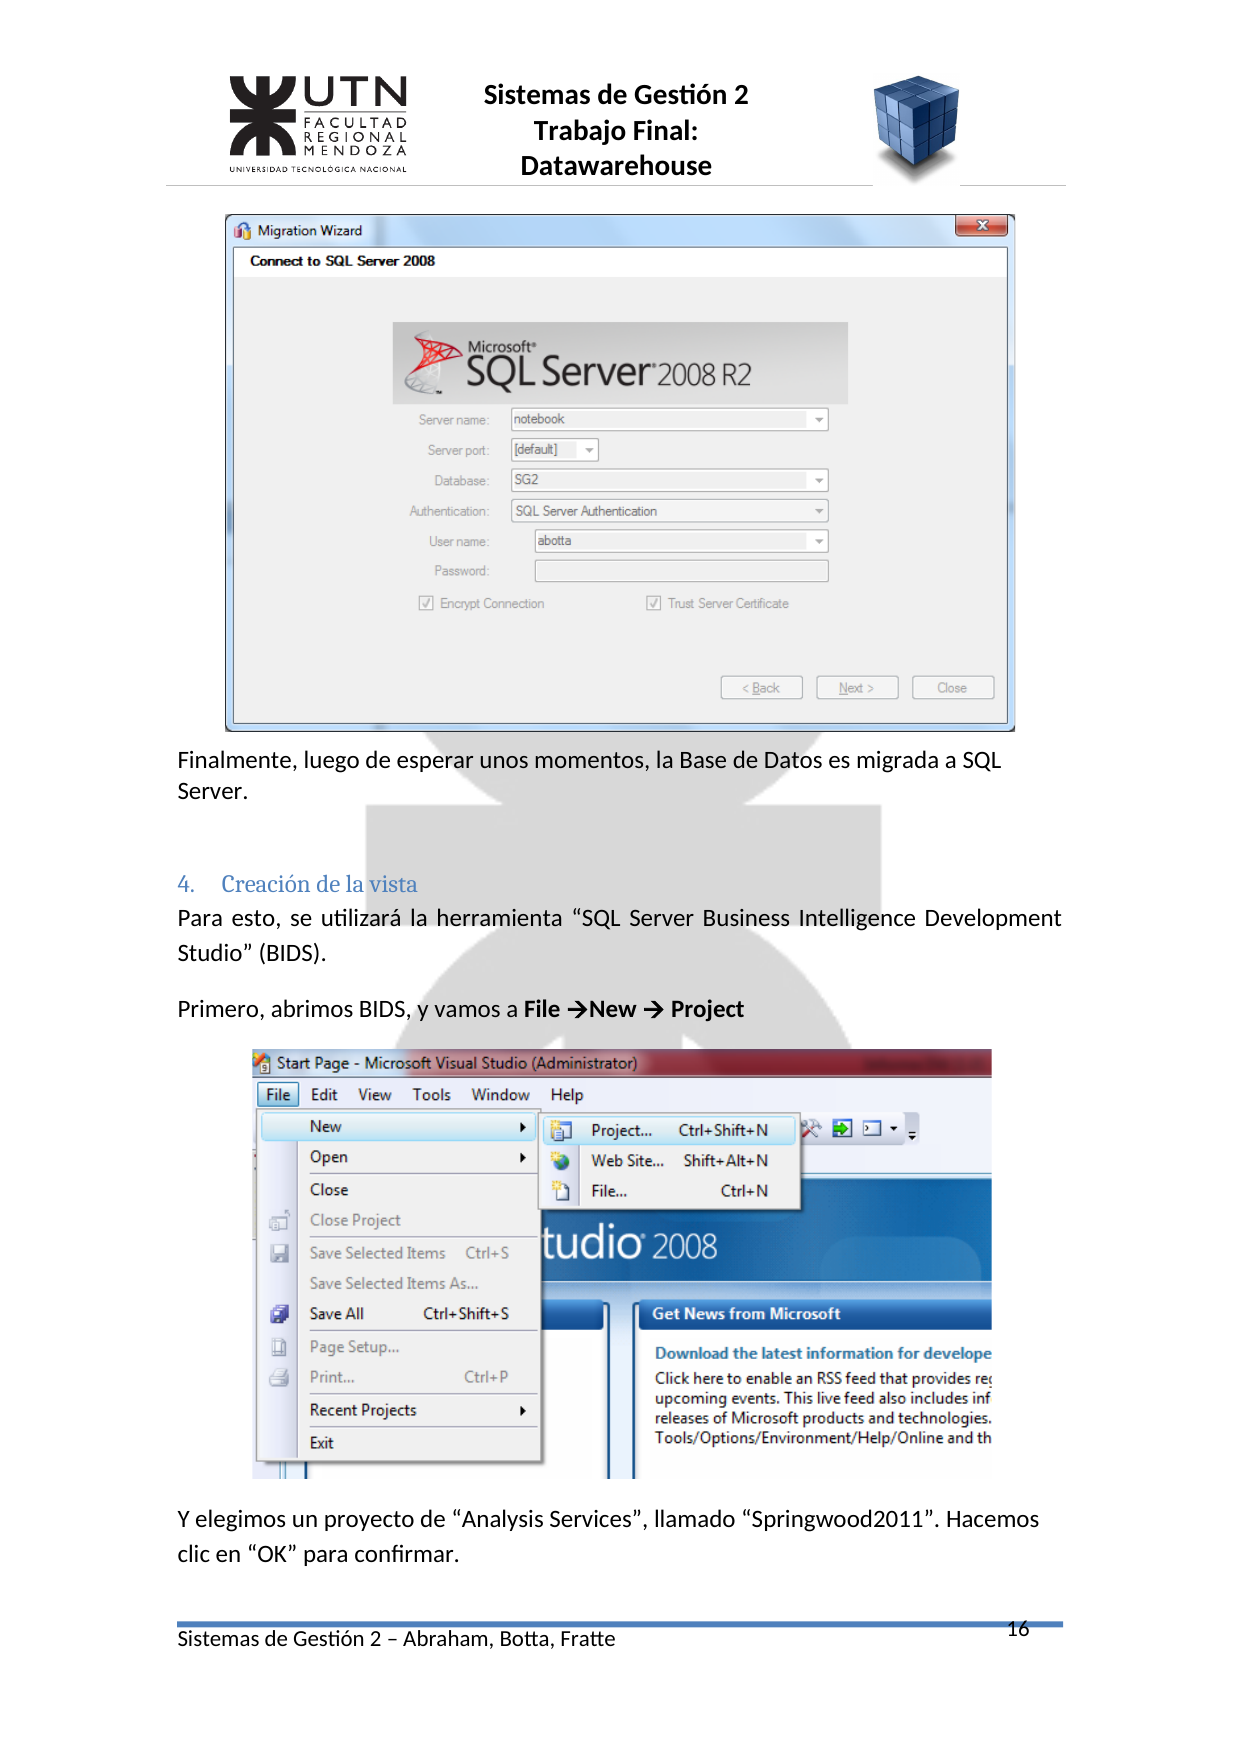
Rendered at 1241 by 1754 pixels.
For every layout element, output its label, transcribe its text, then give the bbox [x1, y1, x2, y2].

text Y elegimos un proyecto de “Analysis Services”, llamado “Springwood2011”. Hacemos clic en “OK” para confirmar. [177, 1503, 1063, 1569]
text Finalmente, luego de esperar unos momentos, la Base de Datos es migrada a SQL Server. [177, 744, 1063, 806]
picture [223, 73, 409, 179]
subtitle Creación de la vista [177, 869, 1063, 898]
picture [872, 73, 960, 186]
picture [225, 214, 1016, 732]
text Primero, abrimos BIDS, y vamos a File New Project [177, 993, 1063, 1024]
picture [252, 1049, 992, 1479]
text Para esto, se utilizará la herramienta “SQL Server Business Intelligence Development Studio” (BIDS). [177, 902, 1063, 968]
